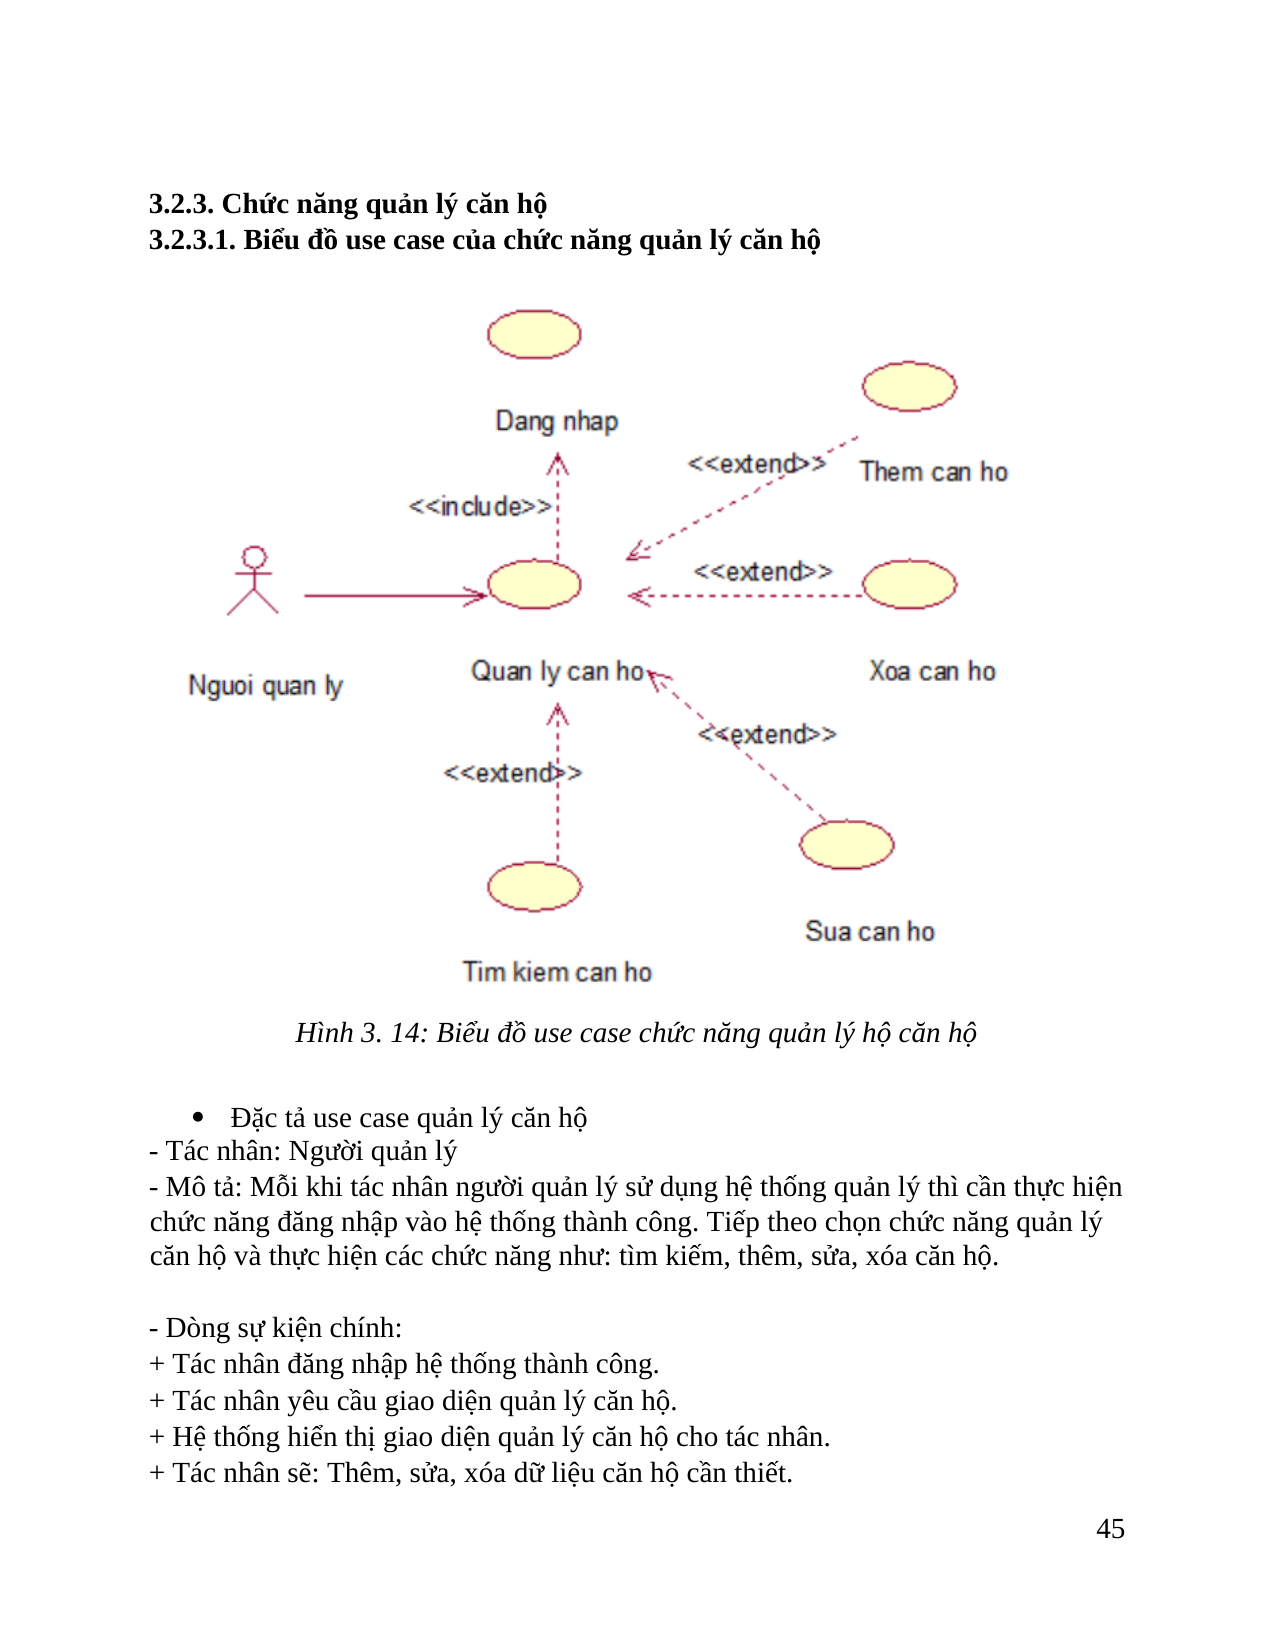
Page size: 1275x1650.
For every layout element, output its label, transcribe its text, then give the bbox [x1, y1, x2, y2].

text Hình 3. 14: Biểu đồ use case chức năng quản lý hộ căn hộ [150, 1015, 1125, 1049]
text 3.2.3. Chức năng quản lý căn hộ [148, 186, 1125, 219]
picture [148, 258, 1125, 1013]
list Đặc tả use case quản lý căn hộ [193, 1100, 1125, 1133]
text + Tác nhân yêu cầu giao diện quản lý căn hộ. [148, 1383, 1125, 1416]
text + Hệ thống hiển thị giao diện quản lý căn hộ cho tác nhân. [148, 1419, 1125, 1452]
text - Tác nhân: Người quản lý [148, 1133, 1125, 1167]
text - Dòng sự kiện chính: [148, 1311, 1125, 1344]
text - Mô tả: Mỗi khi tác nhân người quản lý sử dụng hệ thống quản lý thì cần thực hiện chức năng đăng nhập vào hệ thống thành công. Tiếp theo chọn chức năng quản lý căn hộ và thực hiện các chức năng như: tìm kiếm, thêm, sửa, xóa căn hộ. [148, 1169, 1125, 1272]
text + Tác nhân sẽ: Thêm, sửa, xóa dữ liệu căn hộ cần thiết. [148, 1455, 1125, 1488]
text 3.2.3.1. Biểu đồ use case của chức năng quản lý căn hộ [148, 222, 1125, 256]
text + Tác nhân đăng nhập hệ thống thành công. [148, 1347, 1125, 1380]
